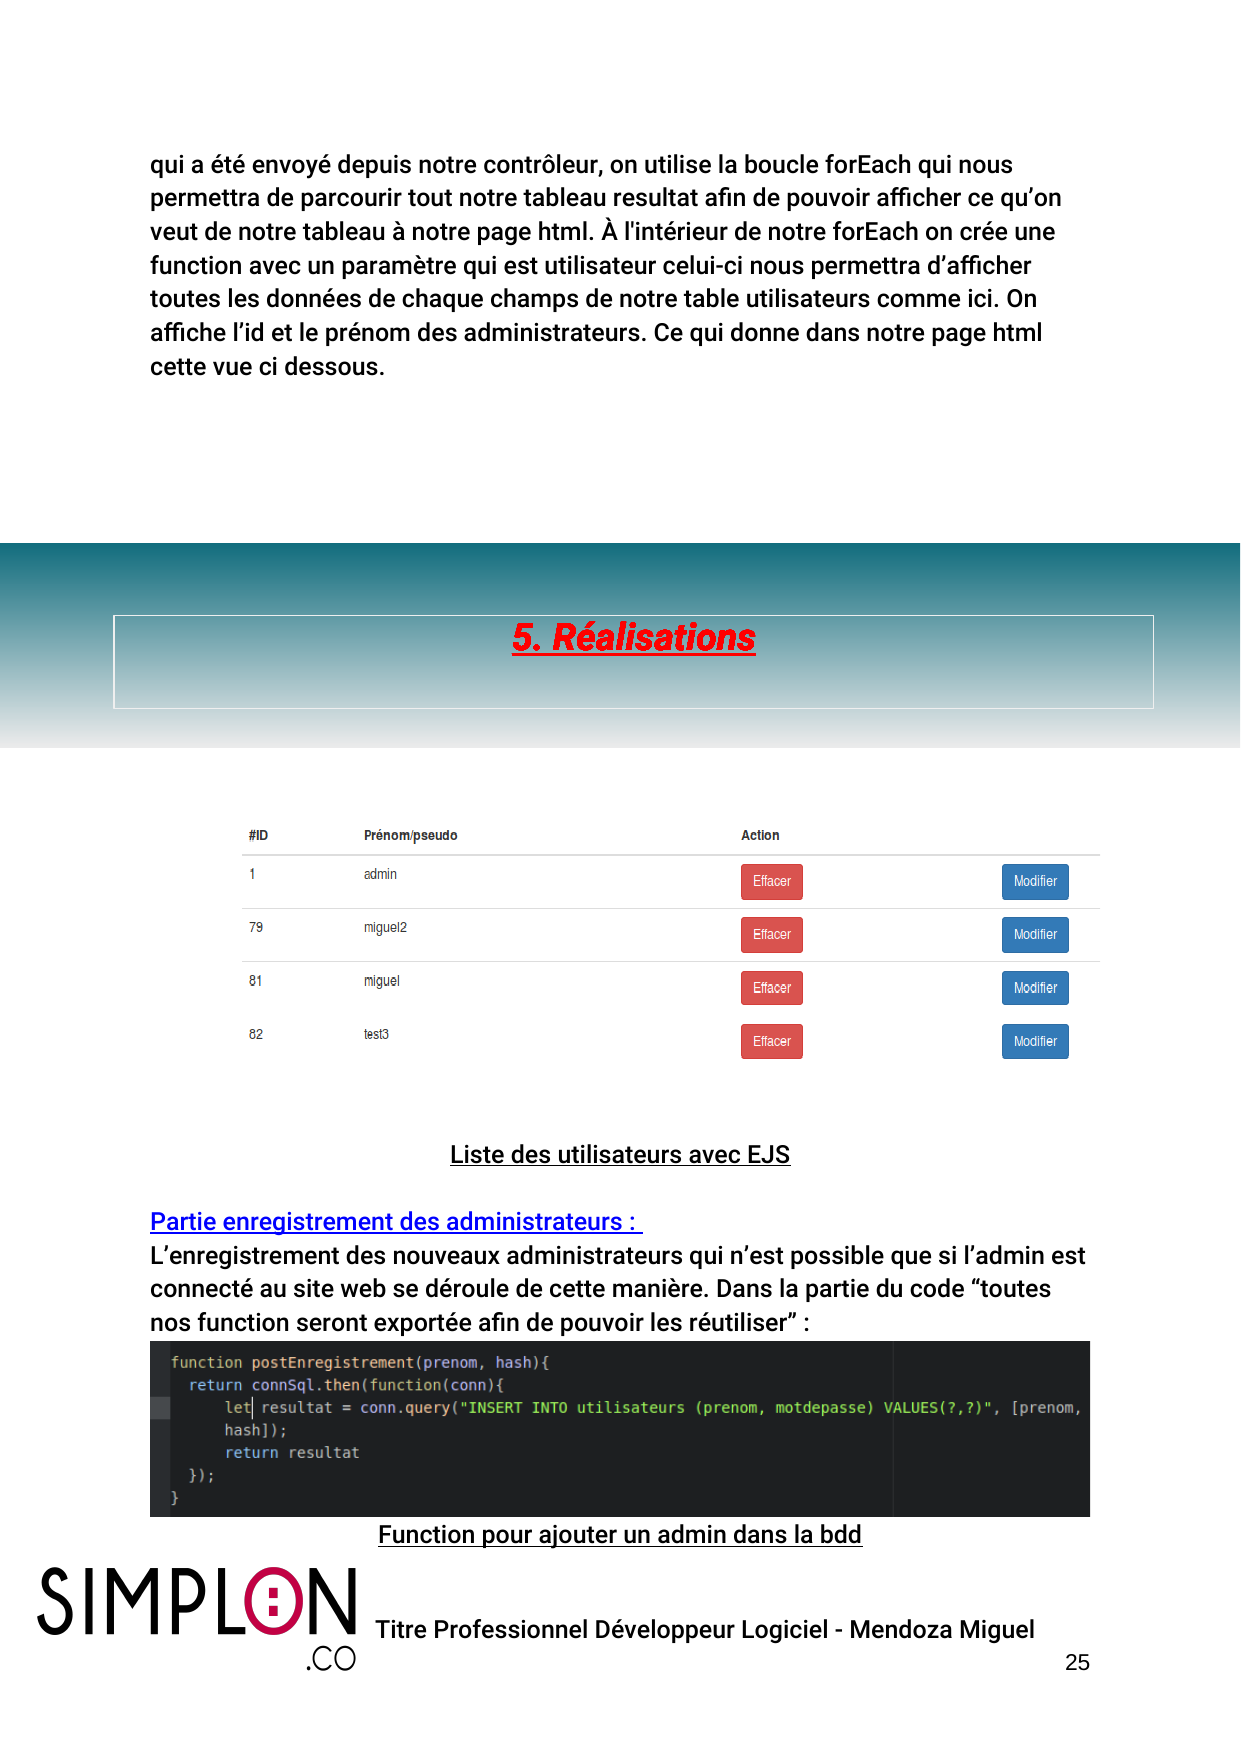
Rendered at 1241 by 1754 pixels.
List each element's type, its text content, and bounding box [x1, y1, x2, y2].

picture [0, 543, 1241, 748]
text Liste des utilisateurs avec EJS [150, 1140, 1090, 1169]
text L’enregistrement des nouveaux administrateurs qui n’est possible que si l’admin est connecté au site web se déroule de cette manière. Dans la partie du code “toutes nos function seront exportée afin de pouvoir les réutiliser” : [150, 1241, 1090, 1337]
text Function pour ajouter un admin dans la bdd [150, 1521, 1090, 1550]
picture [36, 1554, 386, 1680]
picture [225, 827, 1100, 1079]
text Partie enregistrement des administrateurs : [150, 1207, 1090, 1236]
picture [150, 1341, 1091, 1517]
